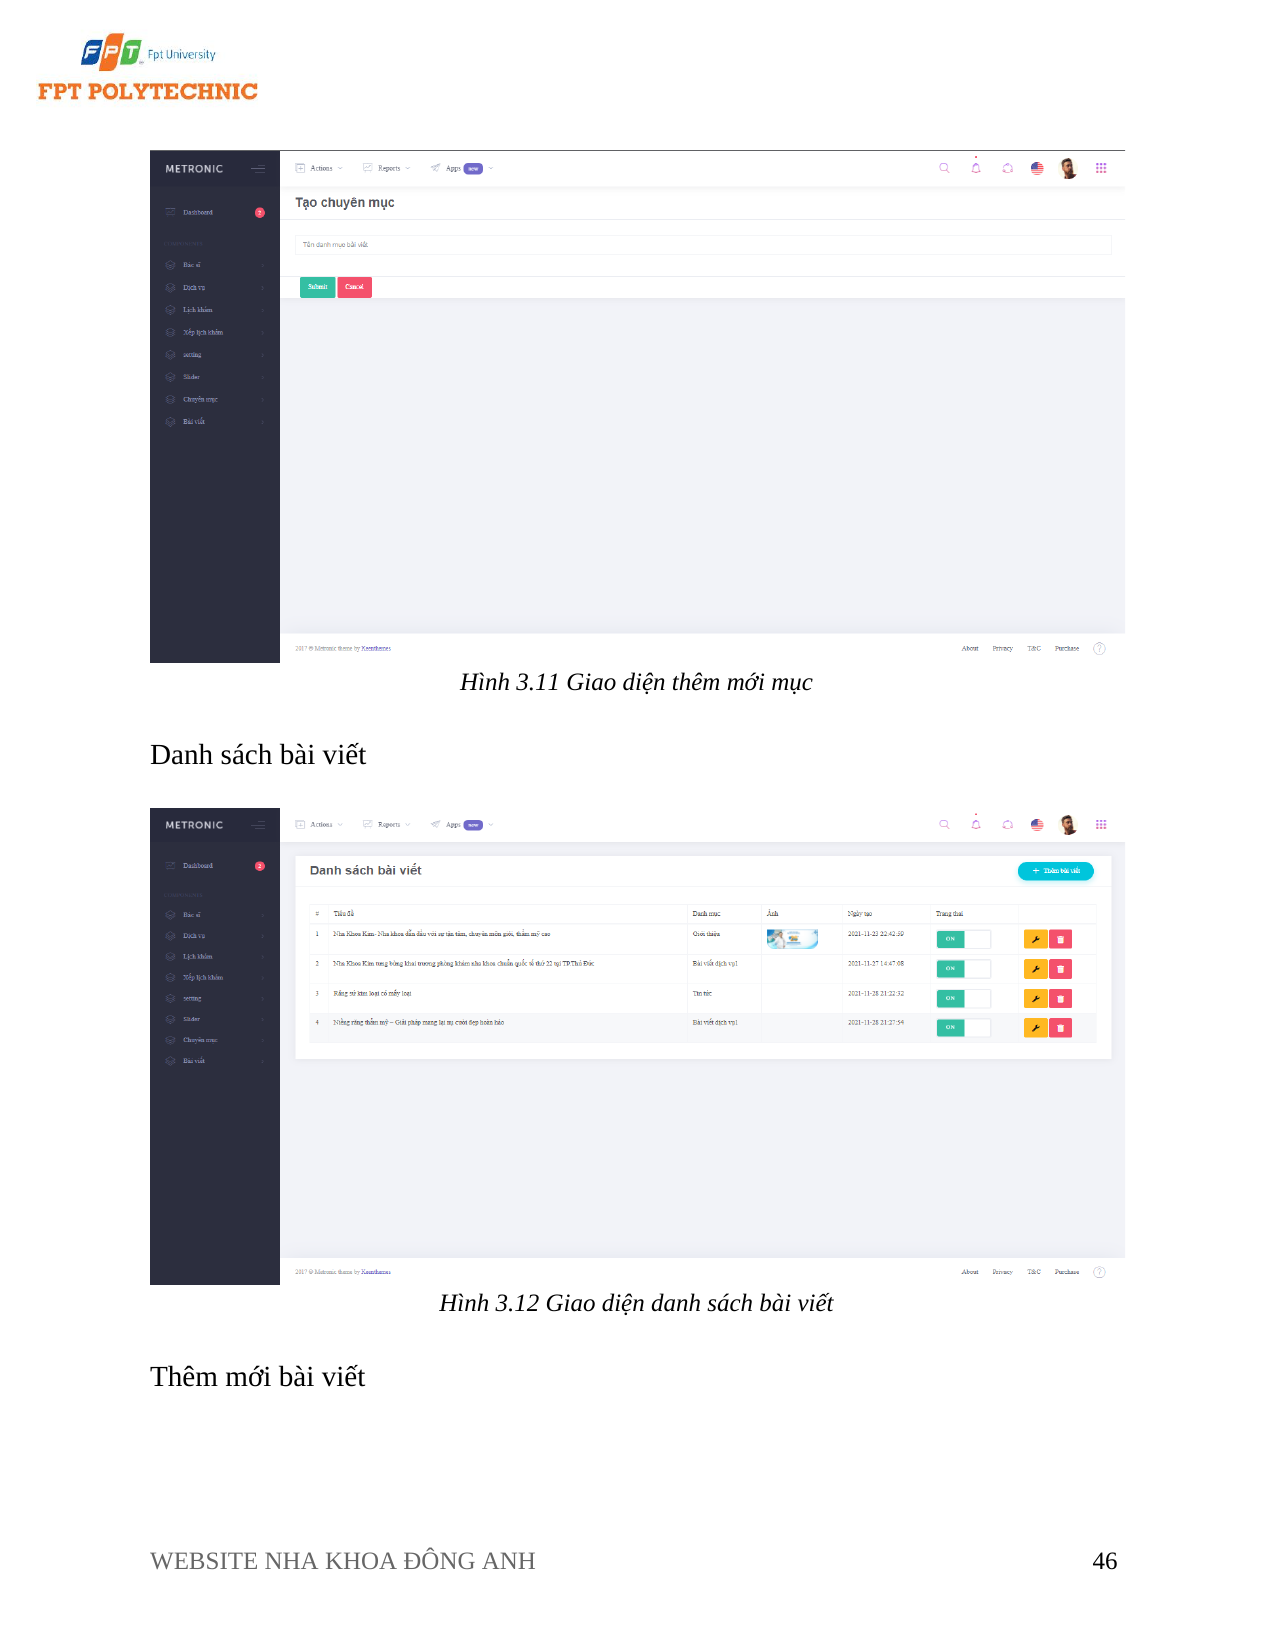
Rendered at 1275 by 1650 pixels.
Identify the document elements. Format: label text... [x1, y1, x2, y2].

text Hình 3.11 Giao diện thêm mới mục [150, 667, 1125, 695]
picture [150, 150, 1125, 663]
text Hình 3.12 Giao diện danh sách bài viết [150, 1288, 1125, 1317]
picture [150, 808, 1125, 1285]
picture [36, 18, 259, 127]
